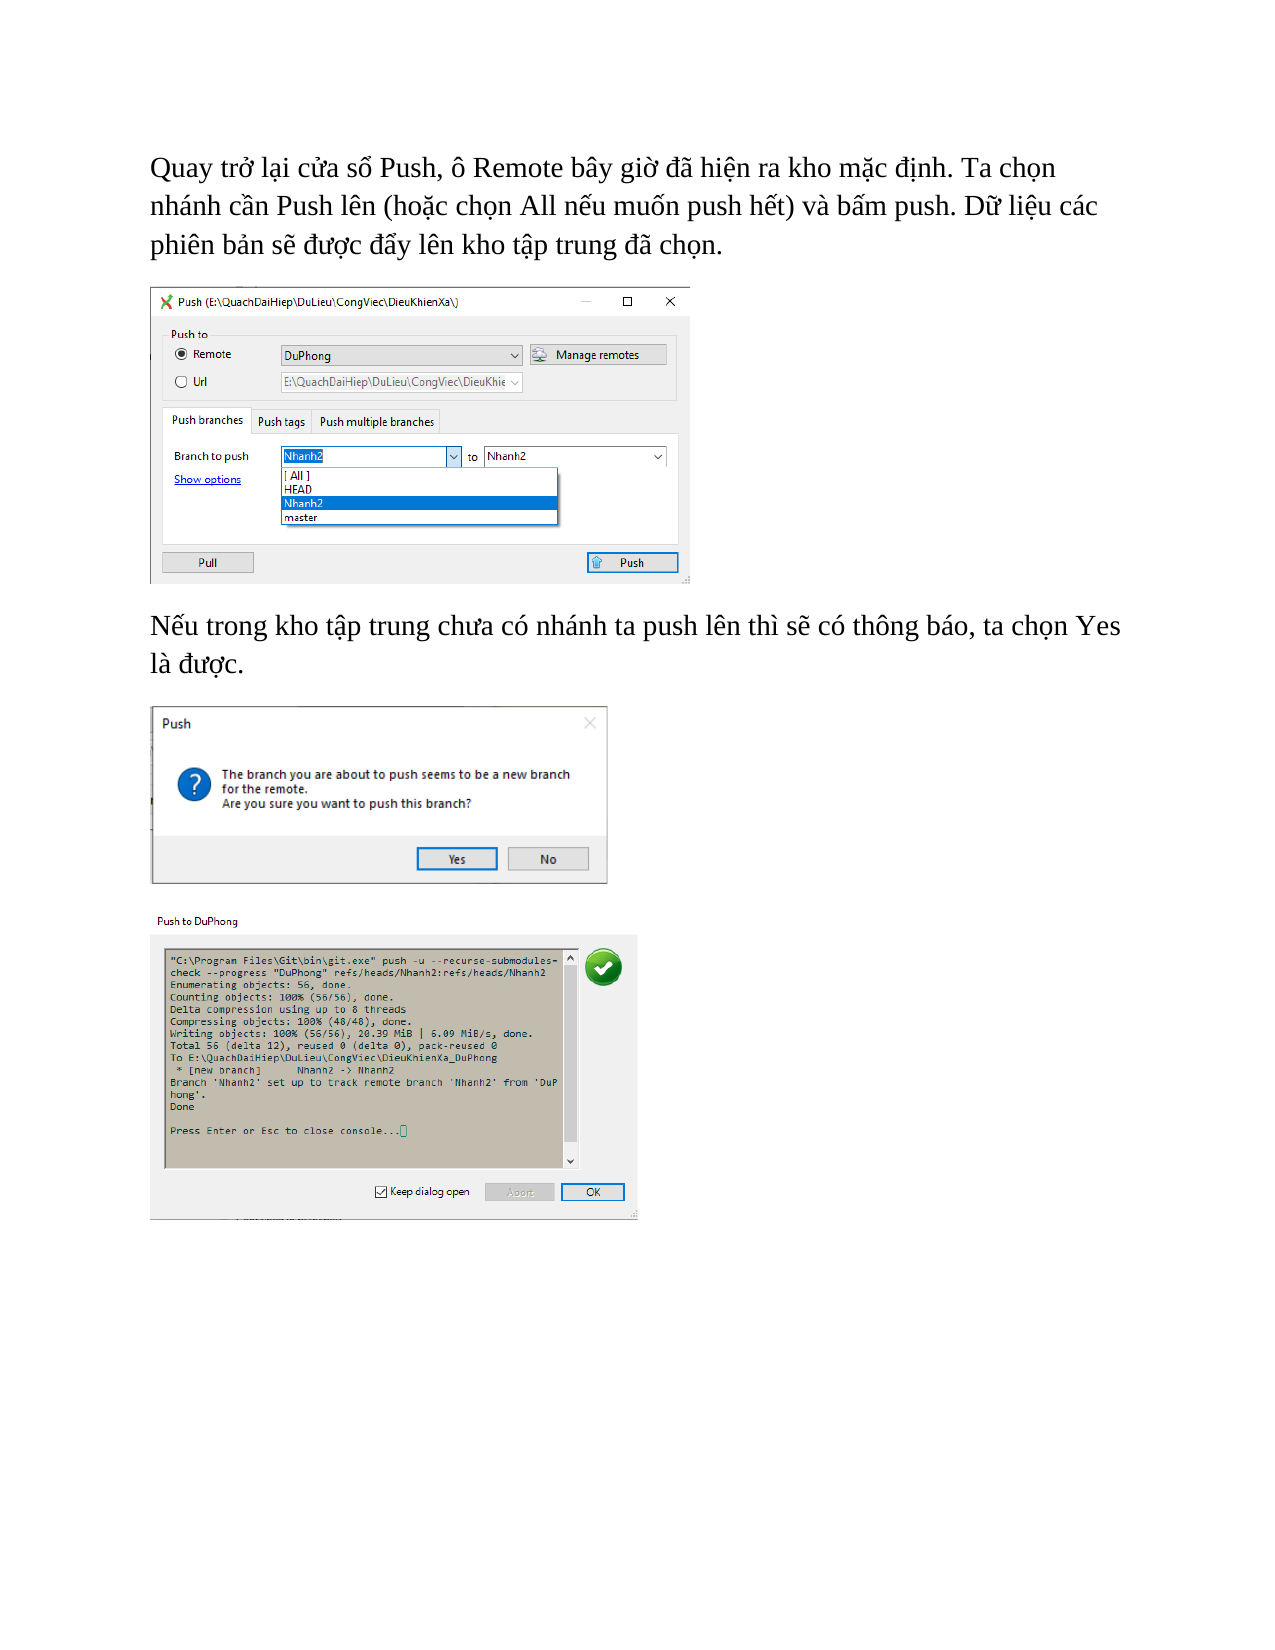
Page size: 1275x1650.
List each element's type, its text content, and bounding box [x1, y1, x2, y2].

picture [150, 706, 608, 884]
picture [150, 286, 691, 584]
text Nếu trong kho tập trung chưa có nhánh ta push lên thì sẽ có thông báo, ta chọn Yes là được. [150, 608, 1125, 680]
text Quay trở lại cửa sổ Push, ô Remote bây giờ đã hiện ra kho mặc định. Ta chọn nhánh cần Push lên (hoặc chọn All nếu muốn push hết) và bấm push. Dữ liệu các phiên bản sẽ được đẩy lên kho tập trung đã chọn. [150, 150, 1125, 261]
picture [150, 908, 638, 1220]
